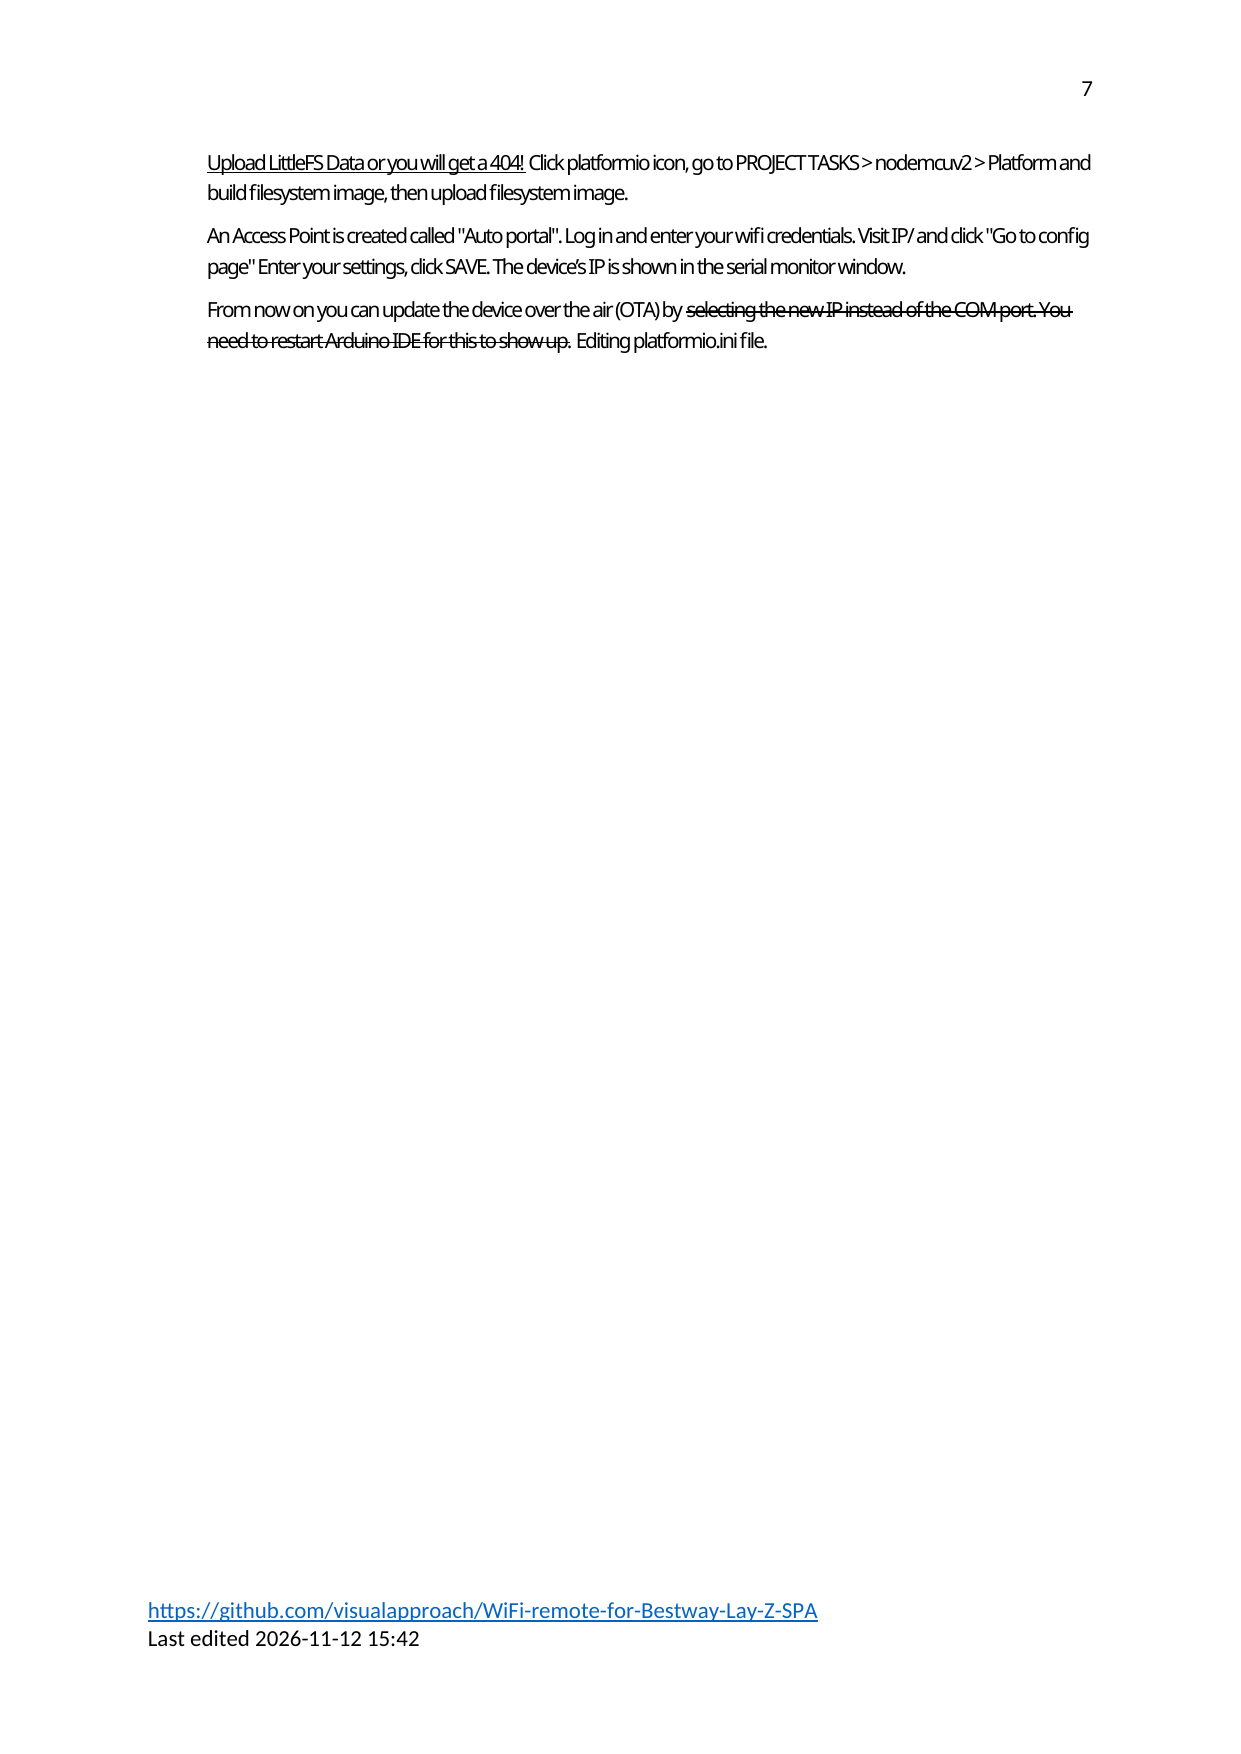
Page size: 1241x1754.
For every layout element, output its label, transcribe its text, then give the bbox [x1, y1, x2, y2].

text Upload LittleFS Data or you will get a 404! Click platformio icon, go to PROJECT TASKS > nodemcuv2 > Platform and build filesystem image, then upload filesystem image. [207, 148, 1093, 207]
text An Access Point is created called "Auto portal". Log in and enter your wifi credentials. Visit IP/ and click "Go to config page" Enter your settings, click SAVE. The device’s IP is shown in the serial monitor window. [207, 221, 1093, 280]
text From now on you can update the device over the air (OTA) by selecting the new IP instead of the COM port. You need to restart Arduino IDE for this to show up. Editing platformio.ini file. [207, 295, 1093, 354]
